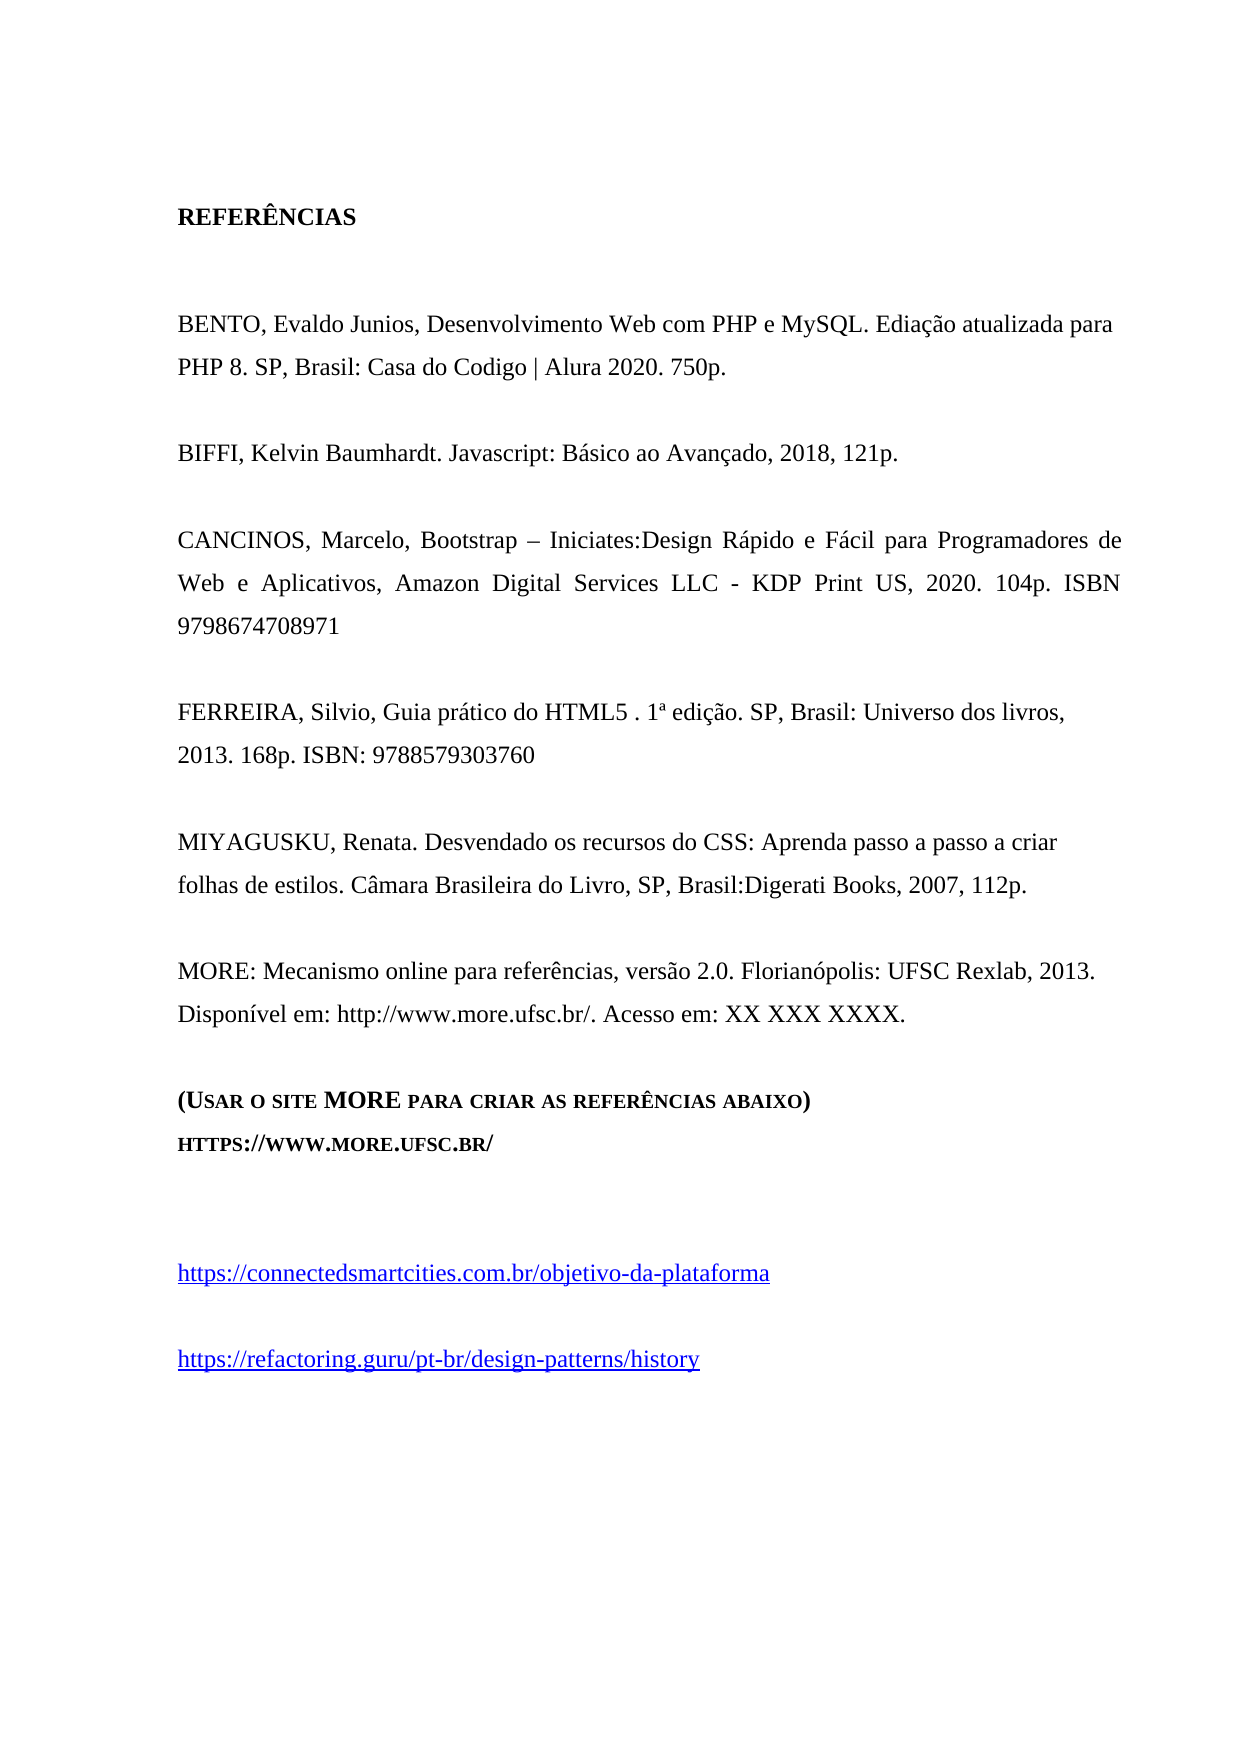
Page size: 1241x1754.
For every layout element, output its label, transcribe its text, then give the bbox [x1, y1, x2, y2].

text (Usar o site MORE para criar as referências abaixo) https://www.more.ufsc.br/ [177, 1085, 1123, 1157]
text CANCINOS, Marcelo, Bootstrap – Iniciates:Design Rápido e Fácil para Programadores de Web e Aplicativos, Amazon Digital Services LLC - KDP Print US, 2020. 104p. ISBN 9798674708971 [177, 525, 1123, 640]
text BENTO, Evaldo Junios, Desenvolvimento Web com PHP e MySQL. Ediação atualizada para PHP 8. SP, Brasil: Casa do Codigo | Alura 2020. 750p. [177, 309, 1123, 381]
text https://connectedsmartcities.com.br/objetivo-da-plataforma [177, 1258, 1123, 1287]
text MIYAGUSKU, Renata. Desvendado os recursos do CSS: Aprenda passo a passo a criar folhas de estilos. Câmara Brasileira do Livro, SP, Brasil:Digerati Books, 2007, 112p. [177, 827, 1123, 898]
text MORE: Mecanismo online para referências, versão 2.0. Florianópolis: UFSC Rexlab, 2013. Disponível em: http://www.more.ufsc.br/. Acesso em: XX XXX XXXX. [177, 956, 1123, 1028]
subtitle REFERÊNCIAS [177, 202, 1123, 231]
text https://refactoring.guru/pt-br/design-patterns/history [177, 1344, 1123, 1373]
text FERREIRA, Silvio, Guia prático do HTML5 . 1ª edição. SP, Brasil: Universo dos livros, 2013. 168p. ISBN: 9788579303760 [177, 697, 1123, 769]
text BIFFI, Kelvin Baumhardt. Javascript: Básico ao Avançado, 2018, 121p. [177, 438, 1123, 467]
